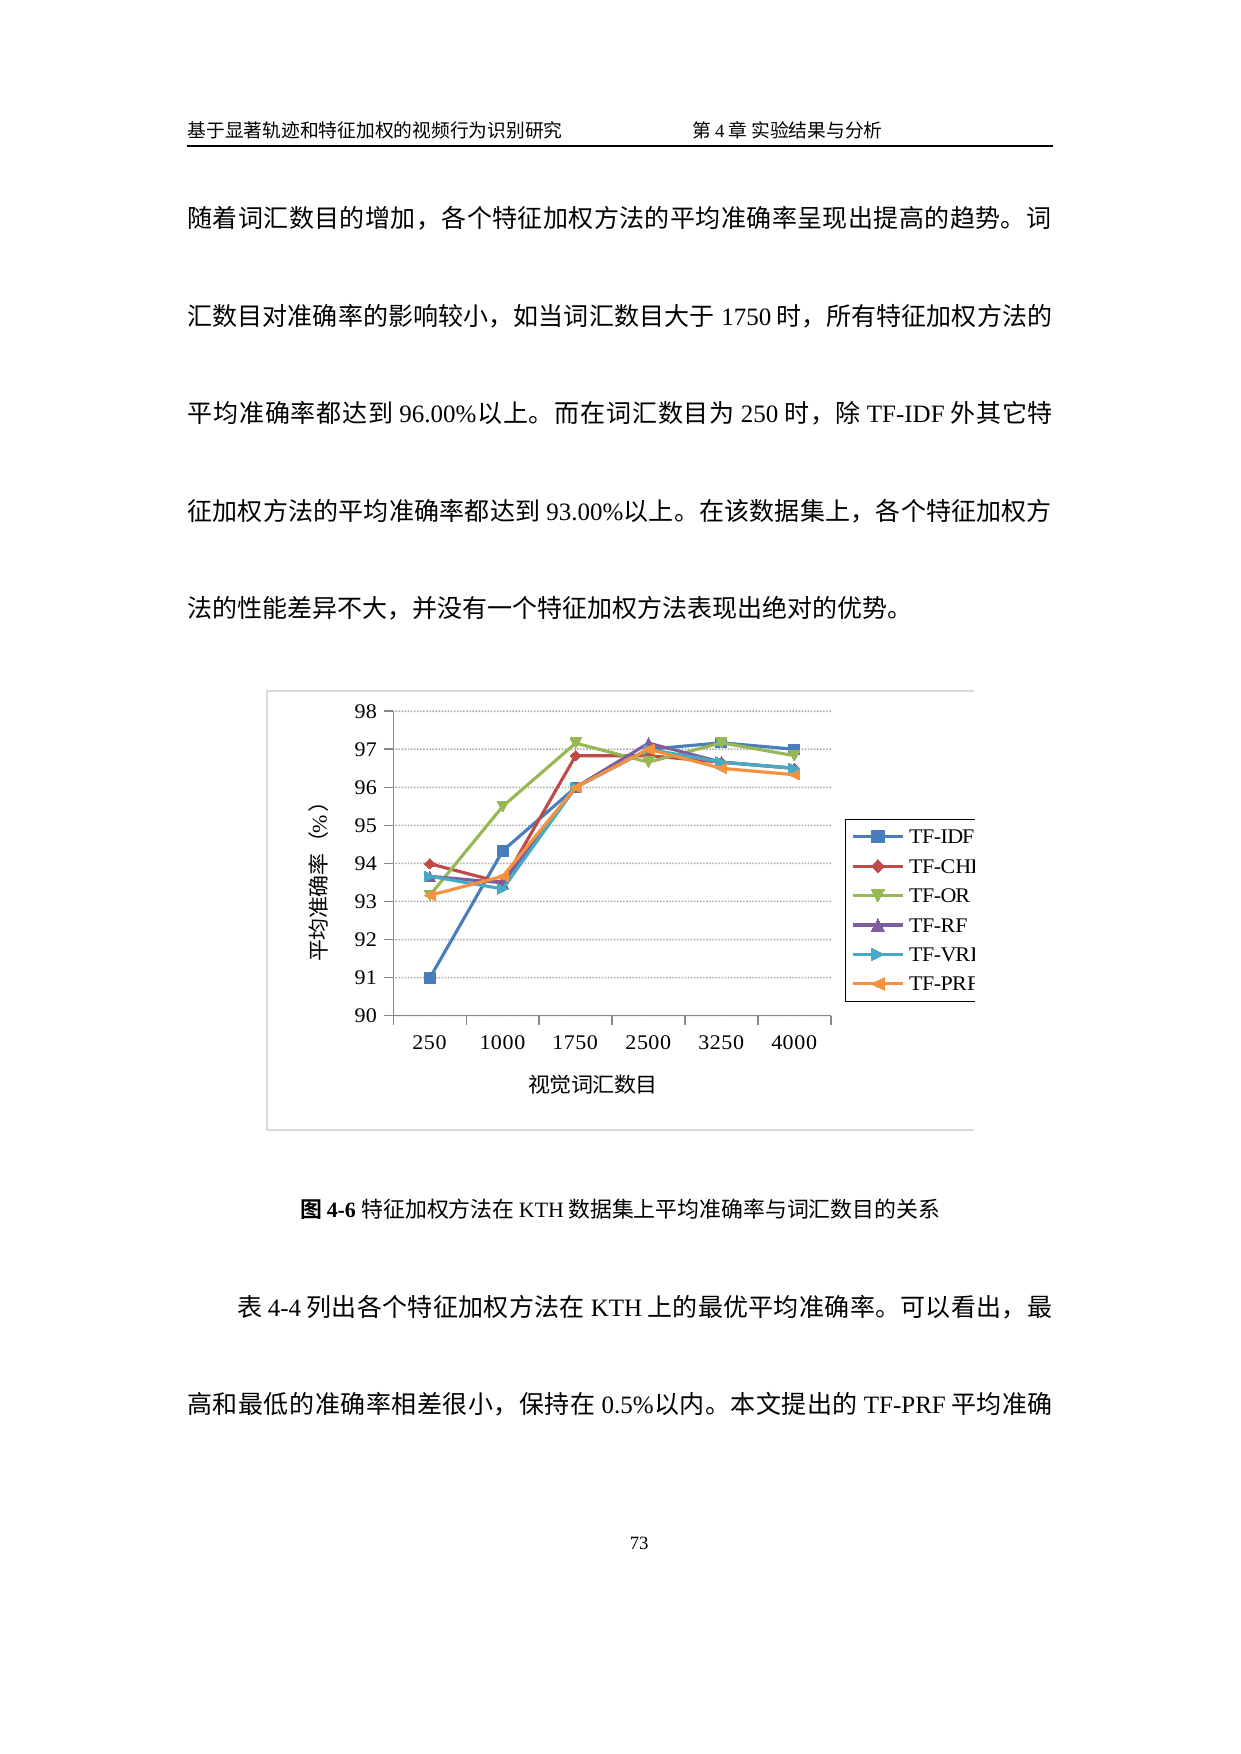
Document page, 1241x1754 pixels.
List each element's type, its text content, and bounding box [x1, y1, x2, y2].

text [187, 1273, 1053, 1435]
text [187, 184, 1053, 639]
text 图4-6 特征加权方法在KTH数据集上平均准确率与词汇数目的关系 [187, 1192, 1053, 1224]
